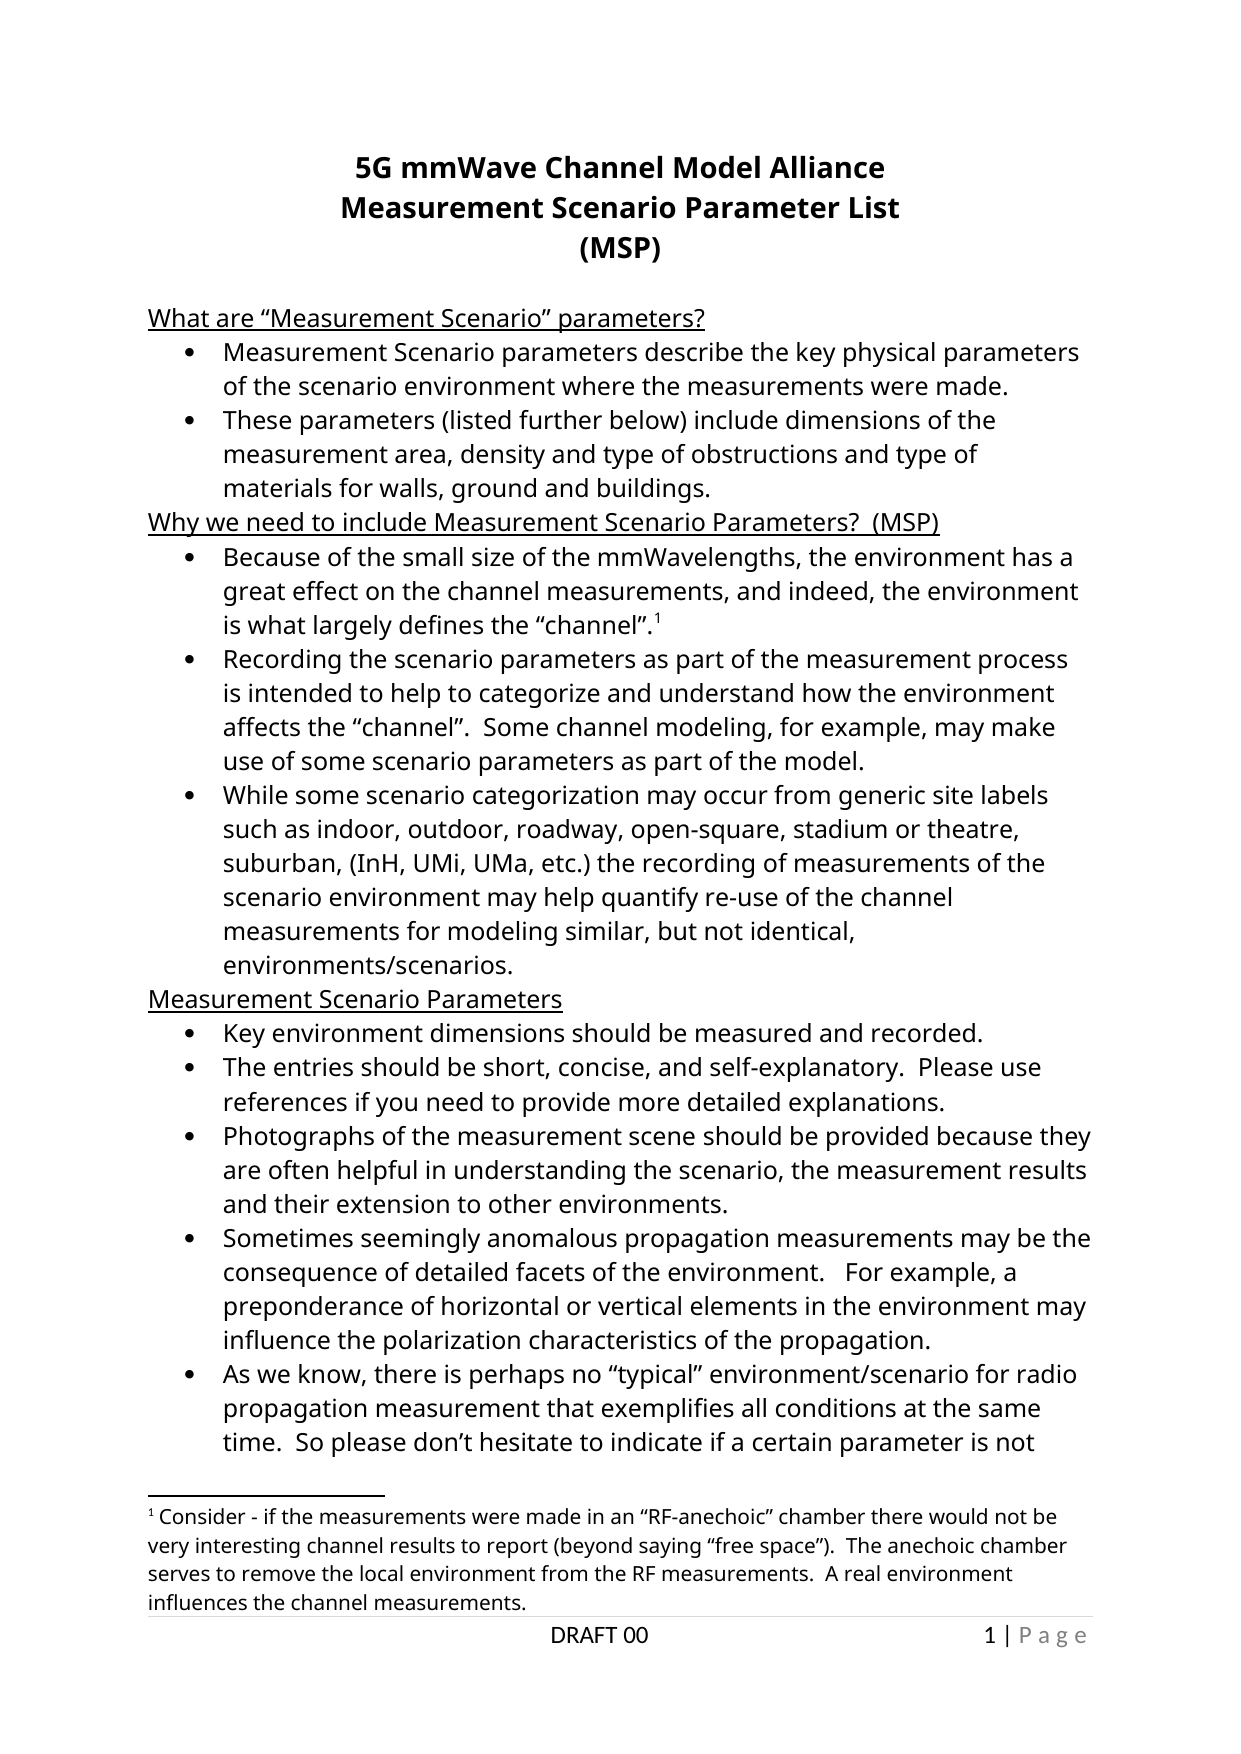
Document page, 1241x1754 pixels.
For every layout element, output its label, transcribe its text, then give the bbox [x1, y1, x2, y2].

text Why we need to include Measurement Scenario Parameters? (MSP) [148, 505, 1093, 539]
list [185, 1357, 1093, 1459]
list While some scenario categorization may occur from generic site labels such as indoor, outdoor, roadway, open-square, stadium or theatre, suburban, (InH, UMi, UMa, etc.) the recording of measurements of the scenario environment may help quantify re-use of the channel measurements for modeling similar, but not identical, environments/scenarios. [185, 778, 1093, 982]
list Measurement Scenario parameters describe the key physical parameters of the scenario environment where the measurements were made. [185, 335, 1093, 403]
list Sometimes seemingly anomalous propagation measurements may be the consequence of detailed facets of the environment. For example, a preponderance of horizontal or vertical elements in the environment may influence the polarization characteristics of the propagation. [185, 1220, 1093, 1357]
text (MSP) [148, 227, 1093, 267]
text What are “Measurement Scenario” parameters? [148, 301, 1093, 335]
list Photographs of the measurement scene should be provided because they are often helpful in understanding the scenario, the measurement results and their extension to other environments. [185, 1118, 1093, 1220]
list Because of the small size of the mmWavelengths, the environment has a great effect on the channel measurements, and indeed, the environment is what largely defines the “channel”. [185, 539, 1093, 641]
list Recording the scenario parameters as part of the measurement process is intended to help to categorize and understand how the environment affects the “channel”. Some channel modeling, for example, may make use of some scenario parameters as part of the model. [185, 641, 1093, 778]
list Key environment dimensions should be measured and recorded. [185, 1016, 1093, 1050]
list The entries should be short, concise, and self-explanatory. Please use references if you need to provide more detailed explanations. [185, 1050, 1093, 1118]
text 5G mmWave Channel Model Alliance [148, 148, 1093, 187]
list These parameters (listed further below) include dimensions of the measurement area, density and type of obstructions and type of materials for walls, ground and buildings. [185, 403, 1093, 505]
text Measurement Scenario Parameter List [148, 187, 1093, 227]
text Measurement Scenario Parameters [148, 982, 1093, 1016]
